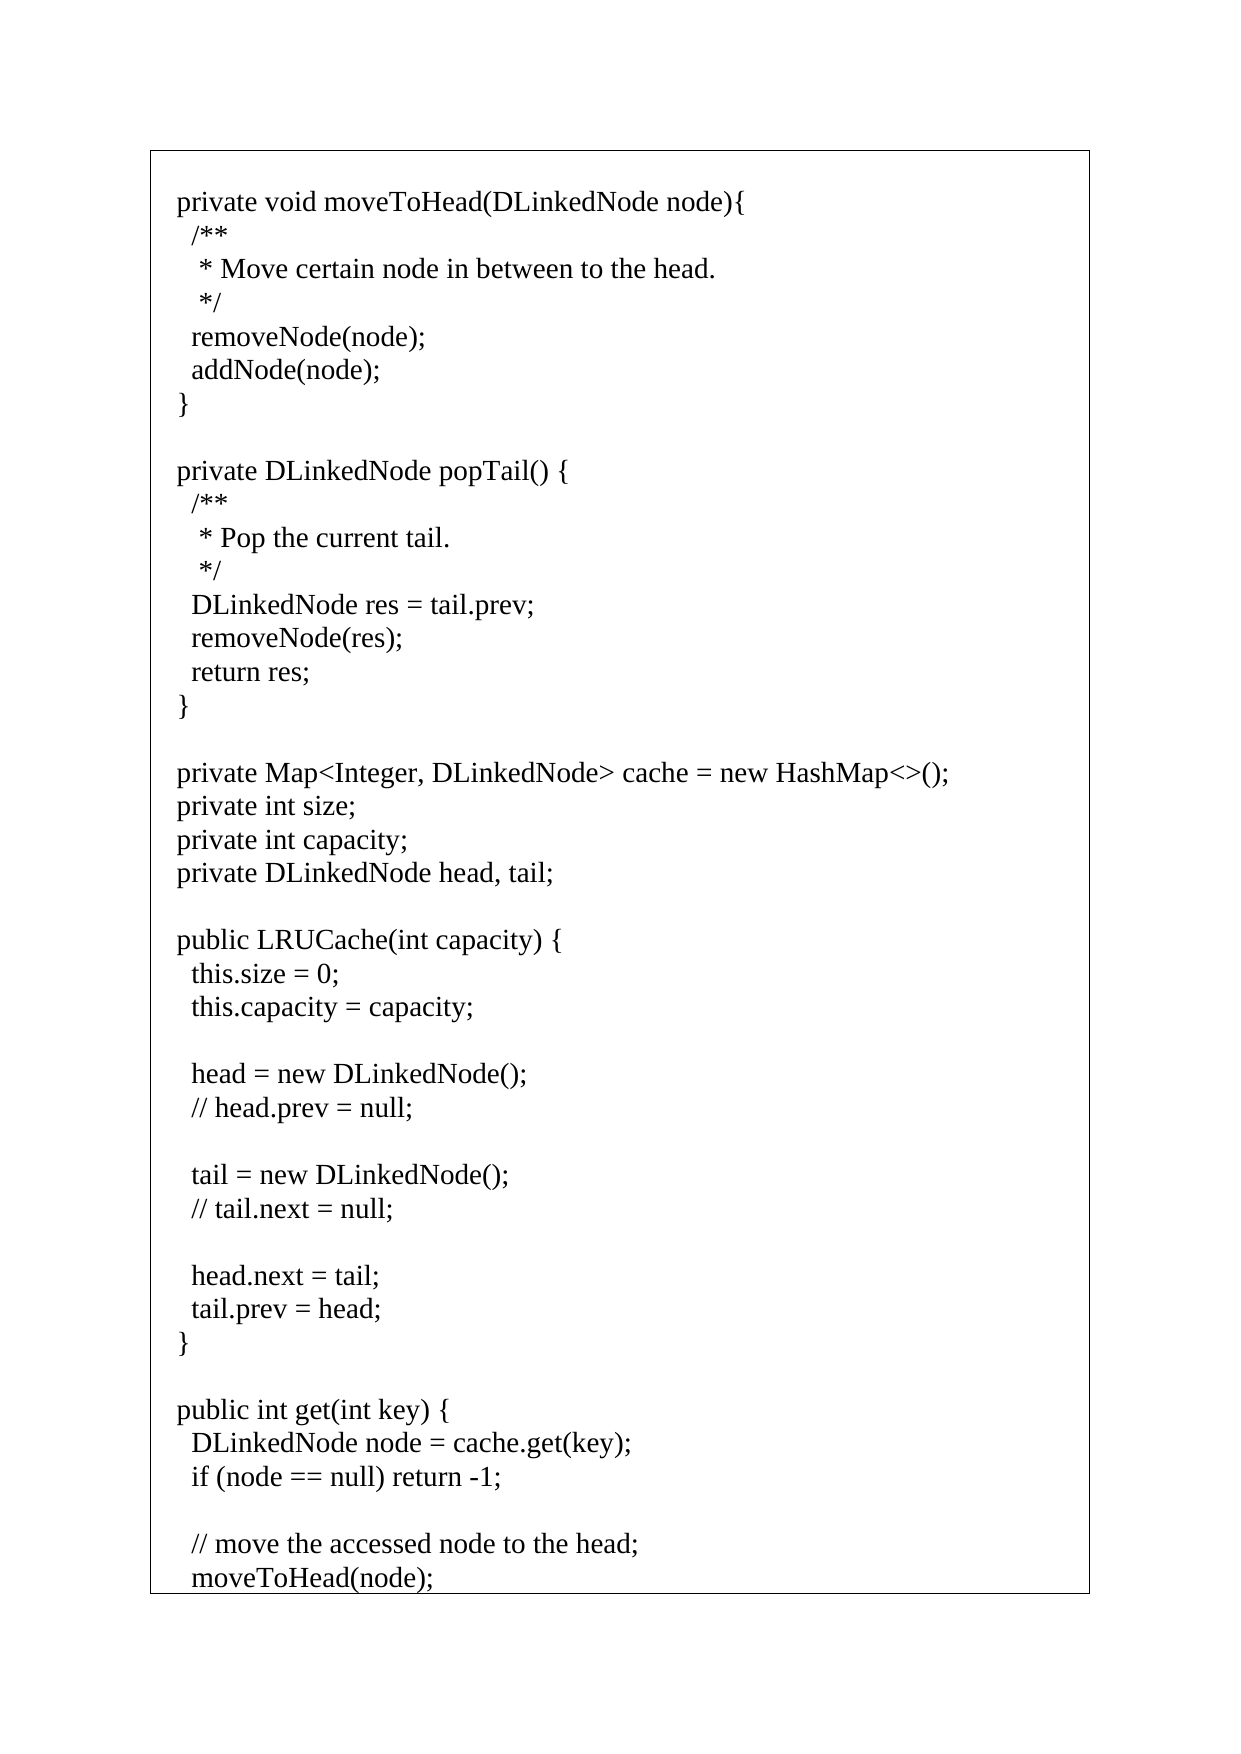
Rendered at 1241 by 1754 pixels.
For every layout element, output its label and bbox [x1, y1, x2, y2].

table_header [151, 151, 1089, 1593]
